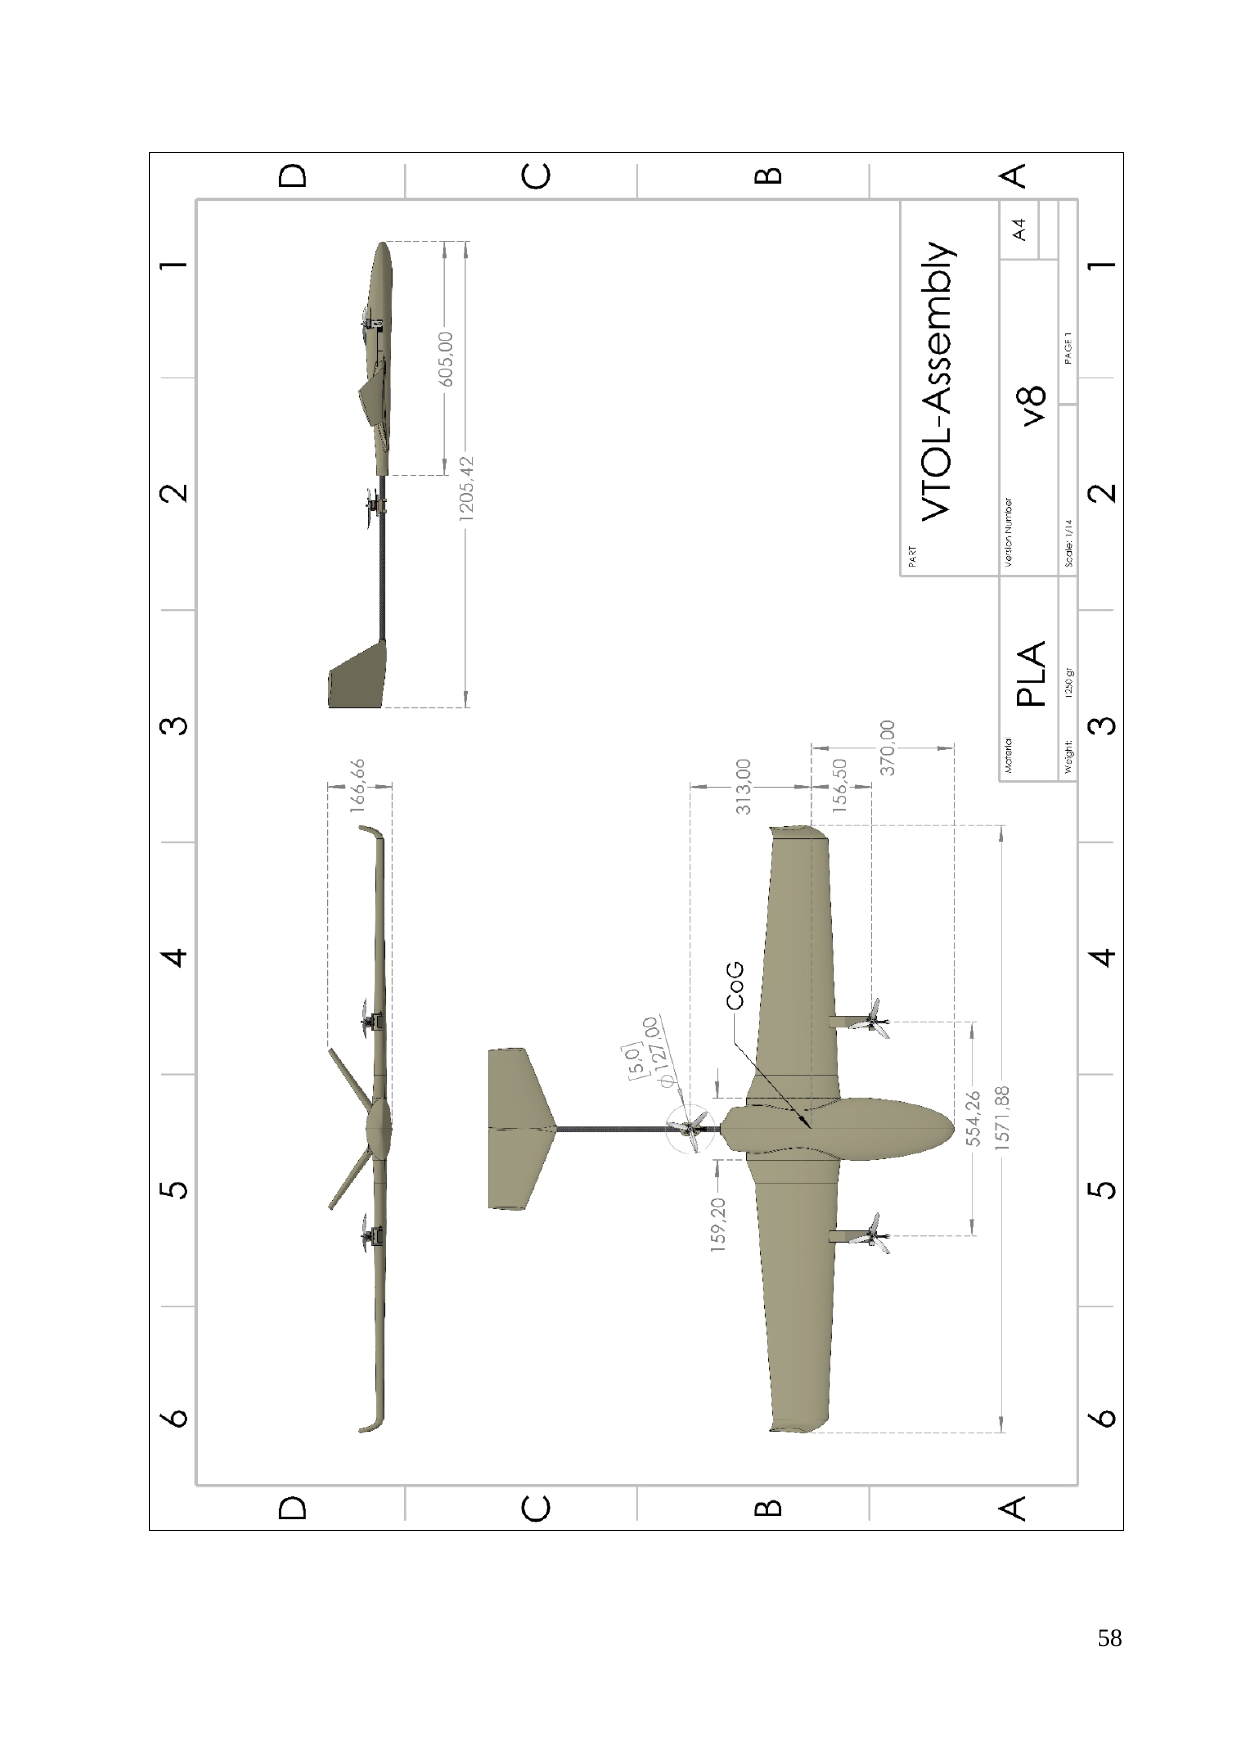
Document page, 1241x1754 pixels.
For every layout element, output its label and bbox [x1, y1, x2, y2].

picture [151, 154, 1123, 1530]
